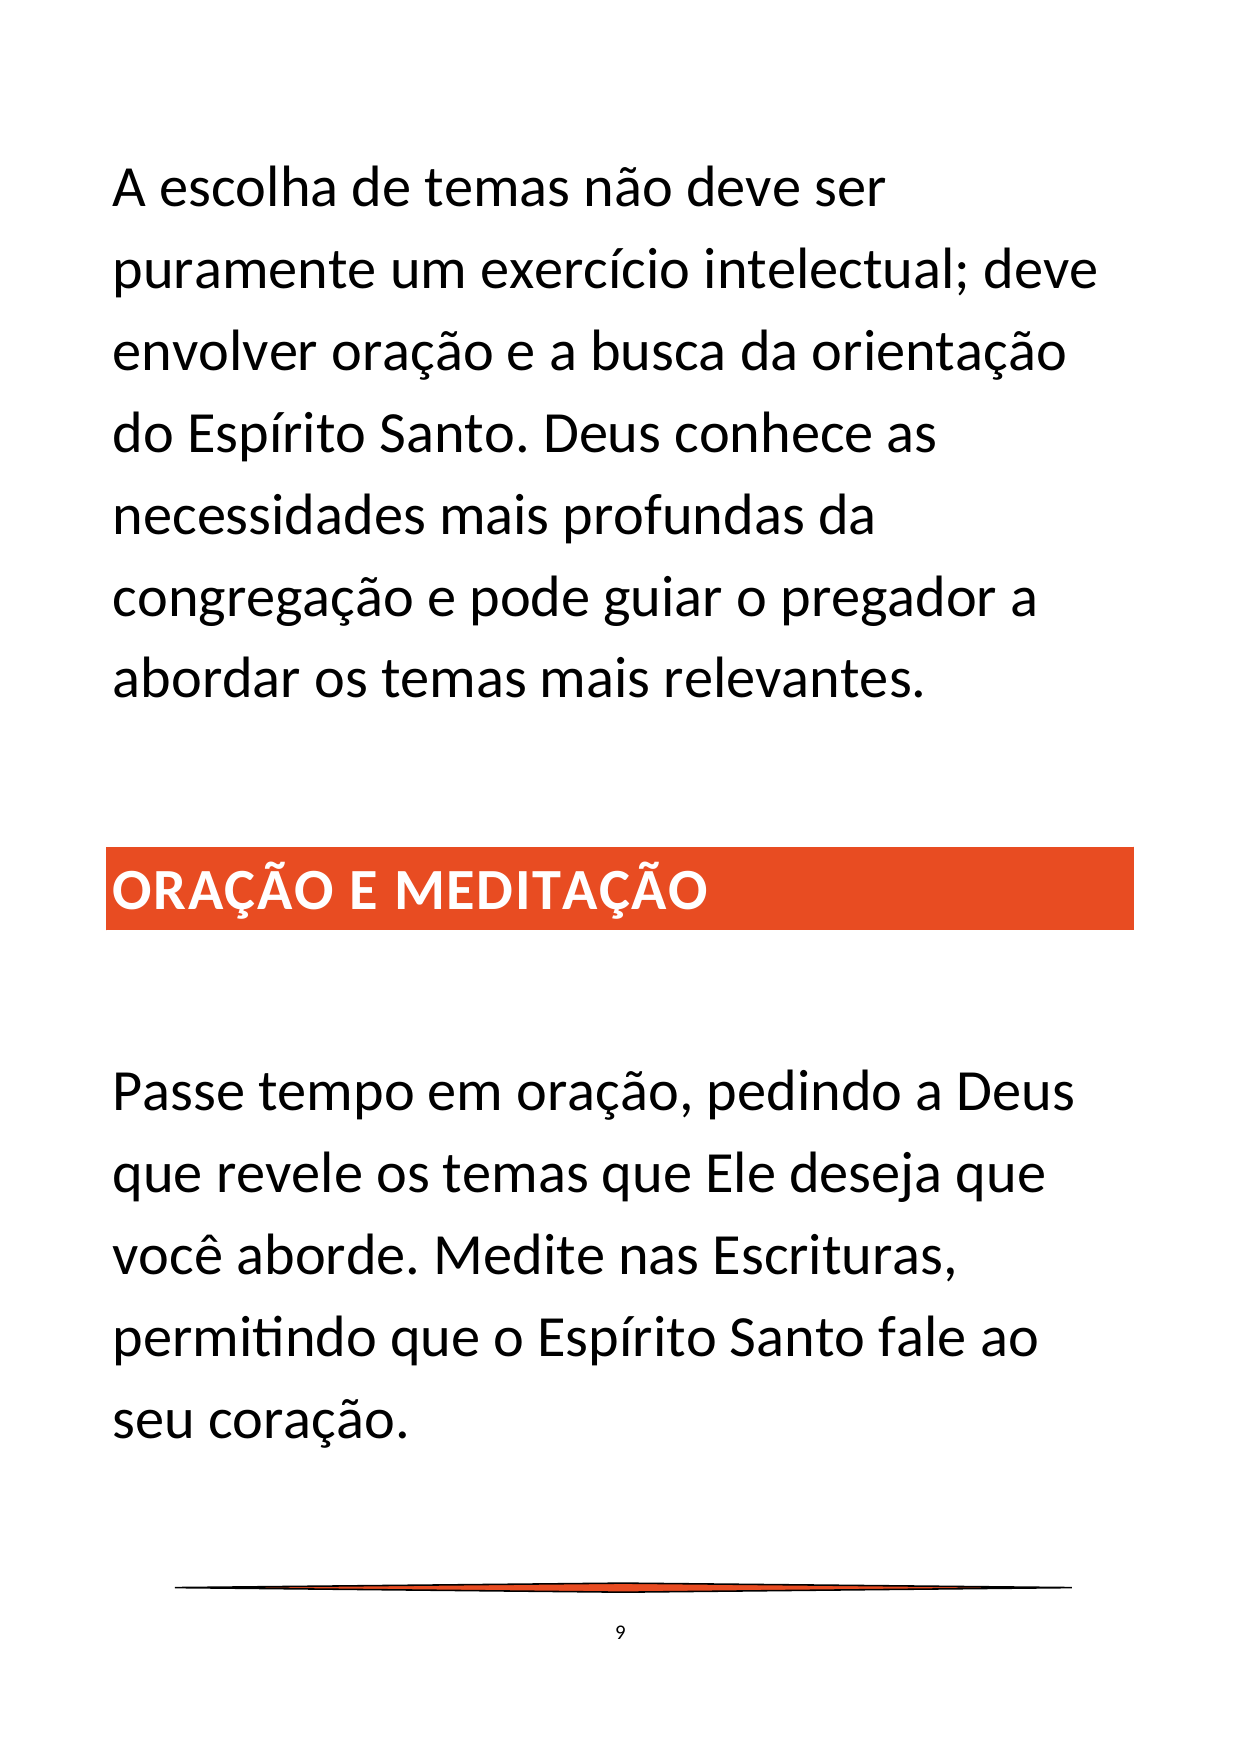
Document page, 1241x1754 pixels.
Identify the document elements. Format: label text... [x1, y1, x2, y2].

subtitle Oração e Meditação [113, 853, 1128, 924]
text A escolha de temas não deve ser puramente um exercício intelectual; deve envolver oração e a busca da orientação do Espírito Santo. Deus conhece as necessidades mais profundas da congregação e pode guiar o pregador a abordar os temas mais relevantes. [112, 150, 1128, 712]
text Passe tempo em oração, pedindo a Deus que revele os temas que Ele deseja que você aborde. Medite nas Escrituras, permitindo que o Espírito Santo fale ao seu coração. [112, 1054, 1128, 1453]
